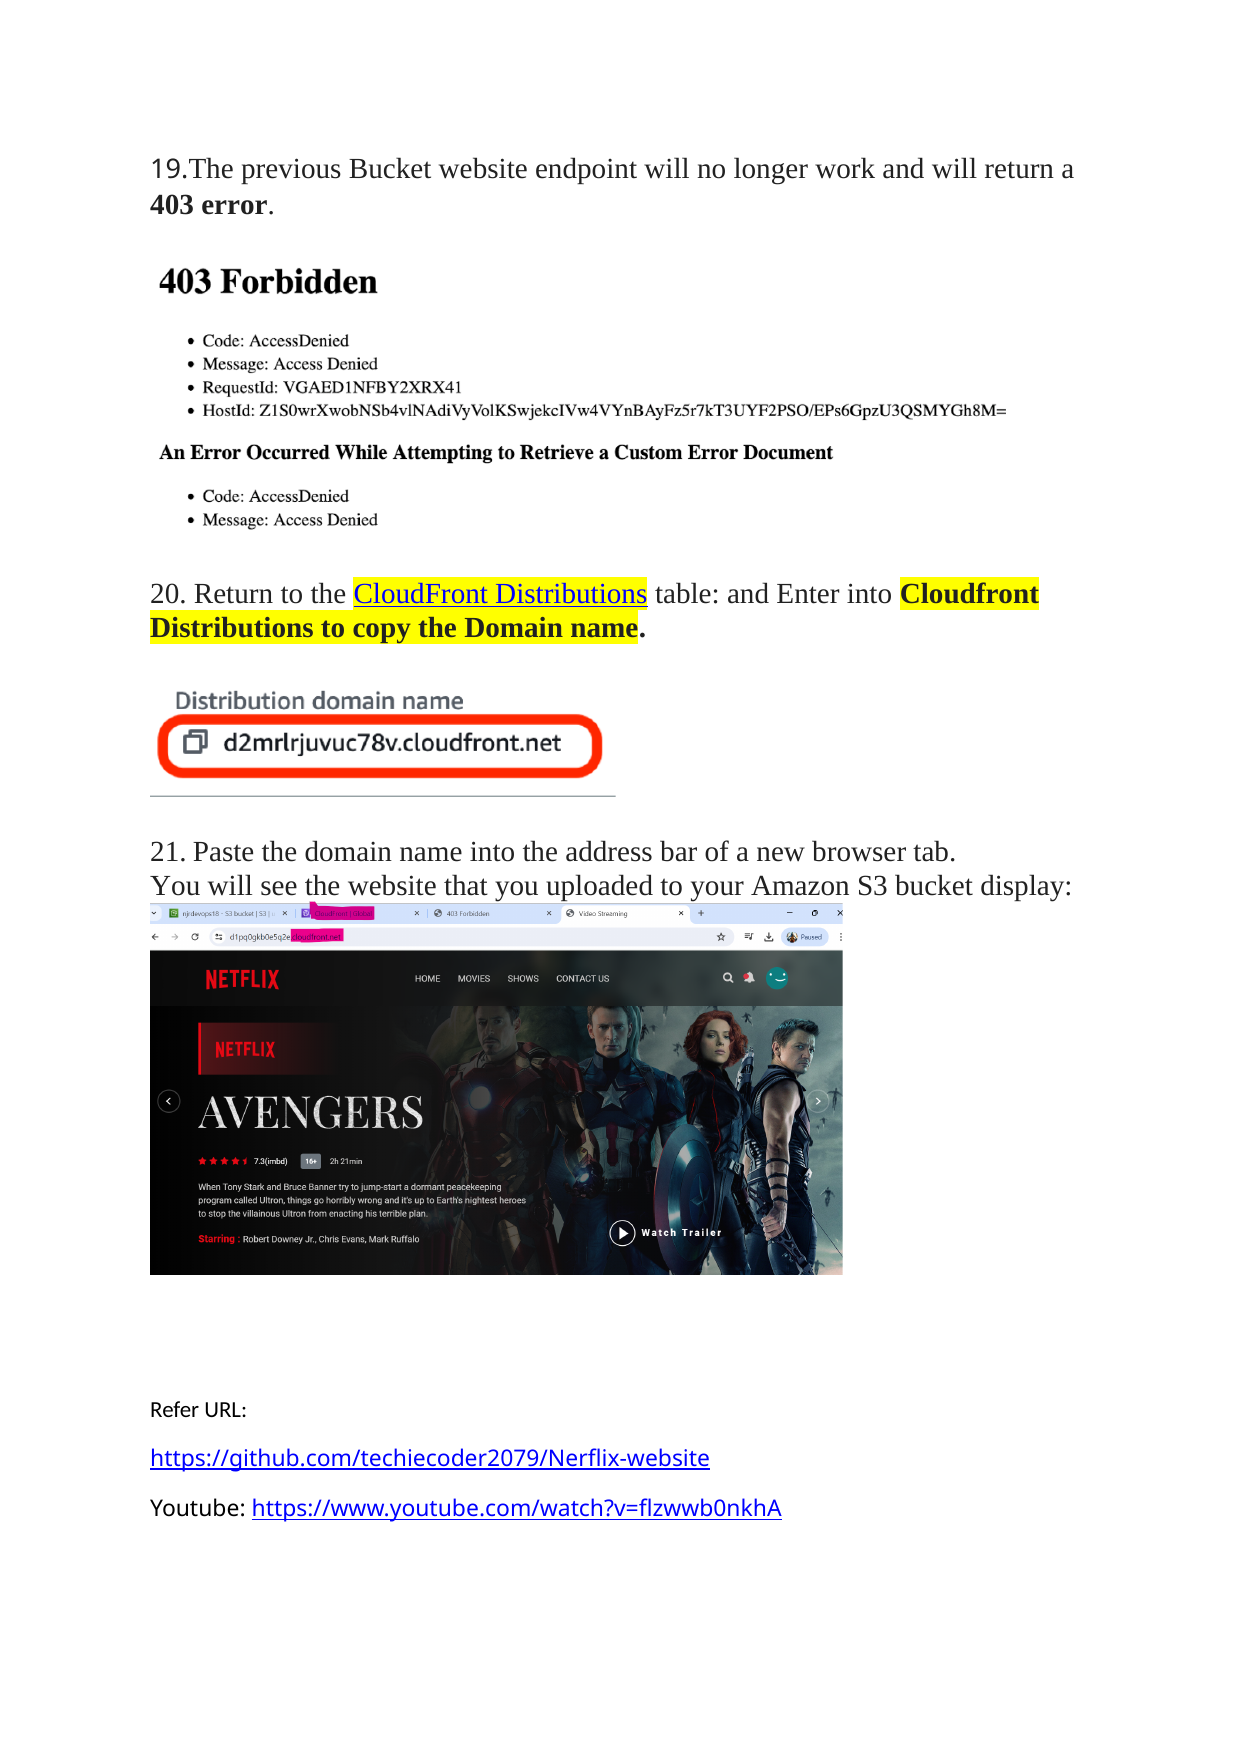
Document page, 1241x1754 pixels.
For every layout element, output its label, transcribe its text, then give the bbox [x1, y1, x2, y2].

picture [150, 681, 616, 797]
text Youtube: https://www.youtube.com/watch?v=flzwwb0nkhA [150, 1492, 1090, 1523]
text You will see the website that you uploaded to your Amazon S3 bucket display: [150, 868, 1090, 902]
picture [150, 257, 1091, 540]
text 19.The previous Bucket website endpoint will no longer work and will return a 403 error. [150, 150, 1090, 220]
text 20. Return to the CloudFront Distributions table: and Enter into Cloudfront Distributions to copy the Domain name. [638, 577, 1090, 644]
text Refer URL: [150, 1395, 1090, 1423]
picture [150, 901, 843, 1275]
text 21. Paste the domain name into the address bar of a new browser tab. [150, 834, 1090, 868]
text https://github.com/techiecoder2079/Nerflix-website [150, 1442, 1090, 1473]
